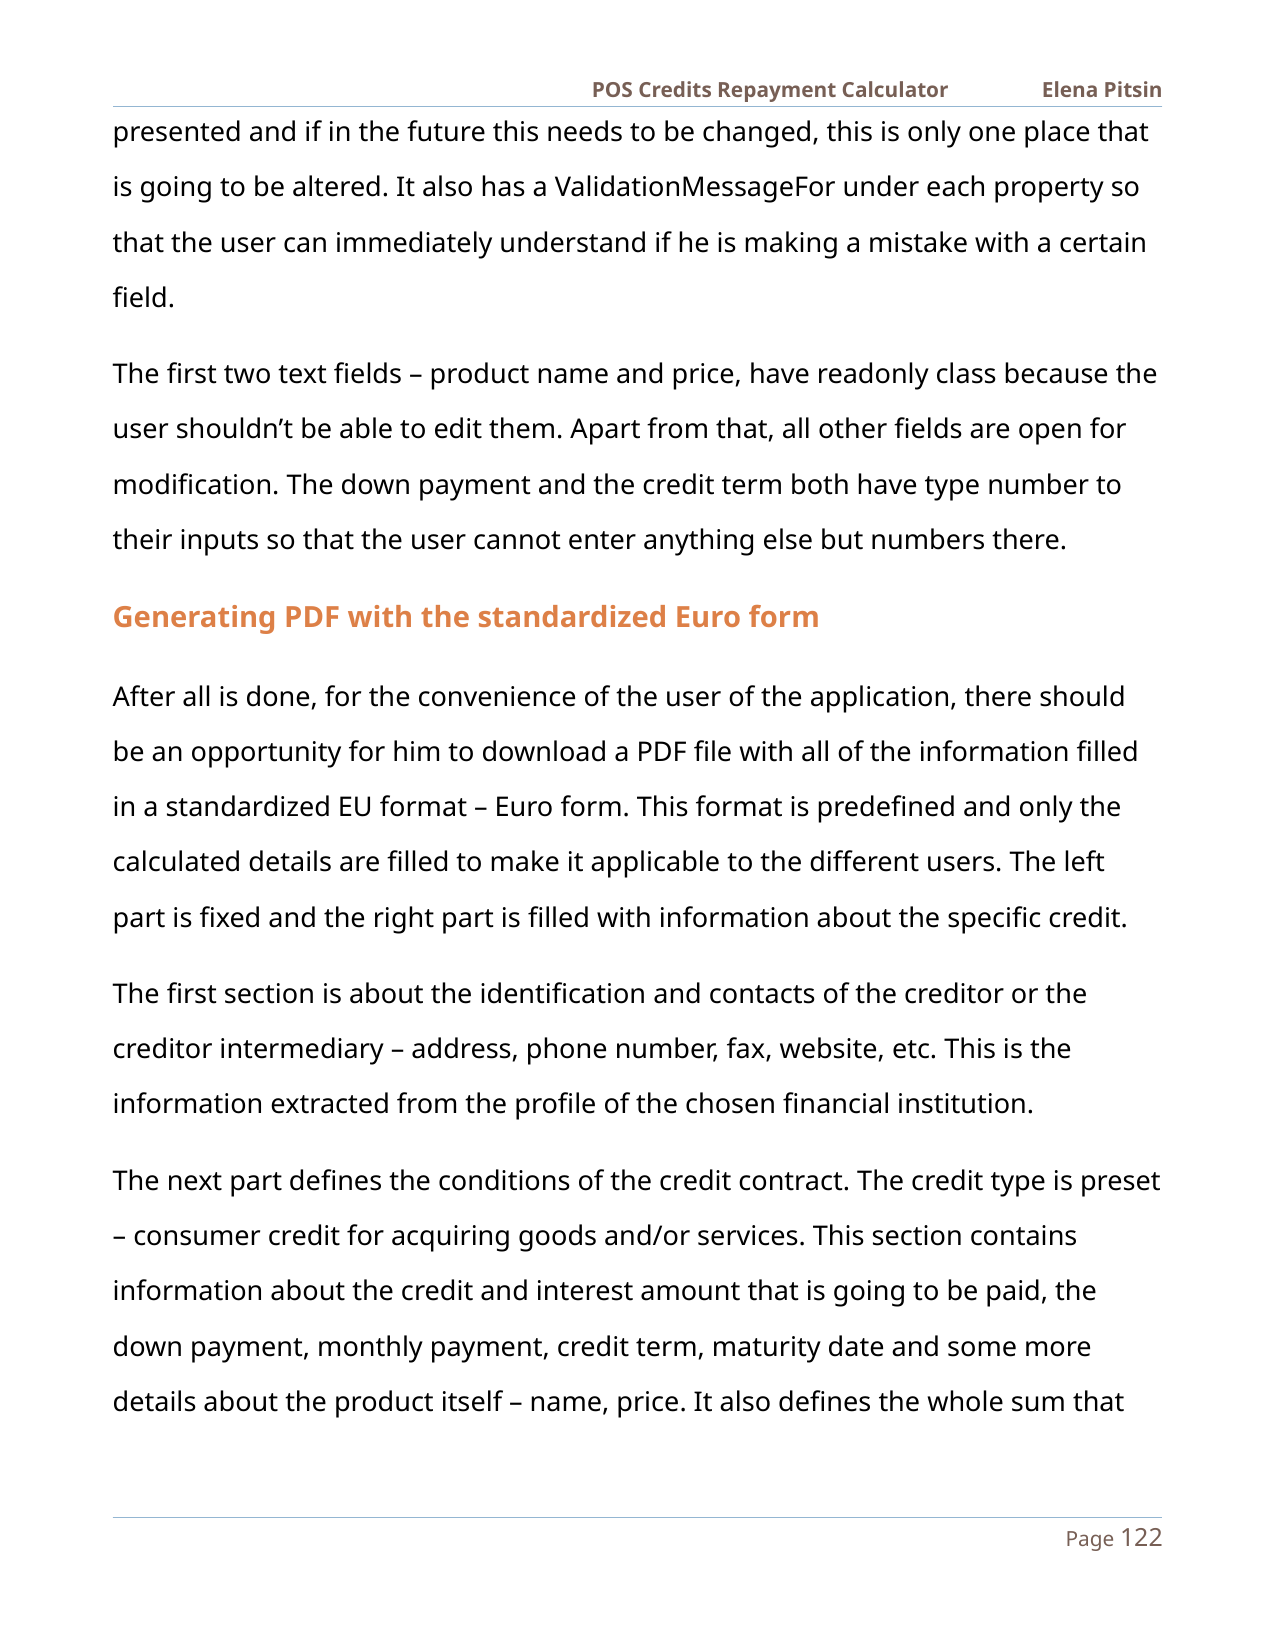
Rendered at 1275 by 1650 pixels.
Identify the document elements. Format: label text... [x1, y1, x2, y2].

text The first two text fields – product name and price, have readonly class because the user shouldn’t be able to edit them. Apart from that, all other fields are open for modification. The down payment and the credit term both have type number to their inputs so that the user cannot enter anything else but numbers there. [112, 354, 1162, 557]
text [112, 1161, 1162, 1419]
text After all is done, for the convenience of the user of the application, there should be an opportunity for him to download a PDF file with all of the information filled in a standardized EU format – Euro form. This format is predefined and only the calculated details are filled to make it applicable to the different users. The left part is fixed and the right part is filled with information about the specific credit. [112, 677, 1162, 935]
text The first section is about the identification and contacts of the creditor or the creditor intermediary – address, phone number, fax, website, etc. This is the information extracted from the profile of the chosen financial institution. [112, 974, 1162, 1122]
text Generating PDF with the standardized Euro form [112, 597, 1162, 636]
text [112, 112, 1162, 315]
